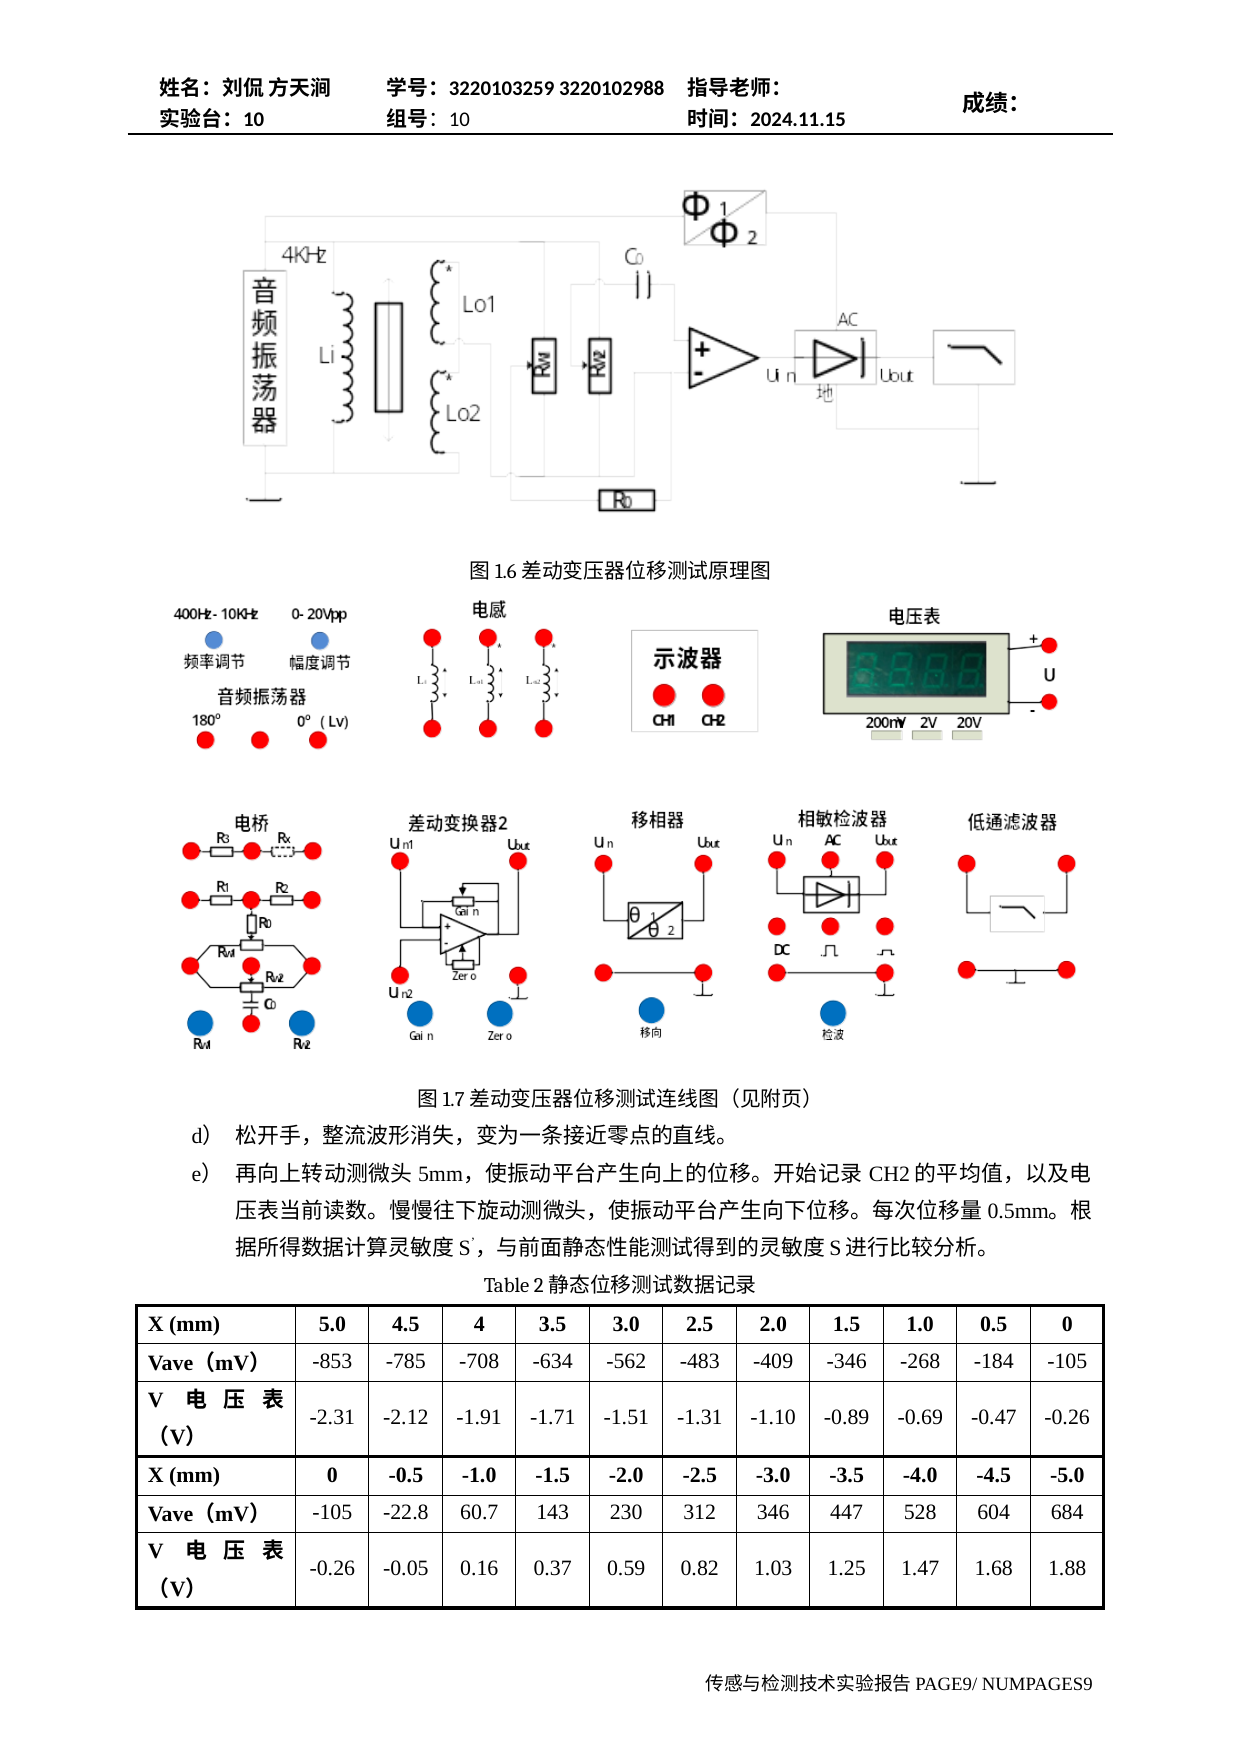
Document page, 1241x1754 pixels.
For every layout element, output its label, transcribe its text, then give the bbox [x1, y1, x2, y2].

table_cell -708 [443, 1344, 515, 1381]
table_cell -4.0 [884, 1458, 956, 1494]
table_header 3.0 [590, 1307, 662, 1343]
table_cell -4.5 [957, 1458, 1030, 1494]
table_cell -105 [296, 1496, 368, 1532]
table_cell 0.37 [516, 1533, 589, 1606]
table_cell -1.31 [663, 1382, 736, 1455]
table_cell 0.59 [590, 1533, 662, 1606]
table_cell -2.12 [369, 1382, 442, 1455]
table_cell 1.25 [810, 1533, 883, 1606]
table_cell -268 [884, 1344, 956, 1381]
list 松开手，整流波形消失，变为一条接近零点的直线。 [191, 1118, 1092, 1150]
table_cell 0.82 [663, 1533, 736, 1606]
table_cell 604 [957, 1496, 1030, 1532]
table_cell -1.51 [590, 1382, 662, 1455]
table_header 1.0 [884, 1307, 956, 1343]
table_cell -105 [1031, 1344, 1102, 1381]
table_cell -1.91 [443, 1382, 515, 1455]
text 图 1.7 差动变压器位移测试连线图（见附页） [148, 1081, 1092, 1113]
table_cell -785 [369, 1344, 442, 1381]
table_header X (mm) [138, 1307, 295, 1343]
text 图 1.6 差动变压器位移测试原理图 [148, 553, 1092, 585]
table_cell -0.89 [810, 1382, 883, 1455]
table_cell -1.0 [443, 1458, 515, 1494]
table_cell -1.5 [516, 1458, 589, 1494]
table_cell -2.0 [590, 1458, 662, 1494]
table_cell -3.5 [810, 1458, 883, 1494]
table_cell -184 [957, 1344, 1030, 1381]
table_cell 0 [296, 1458, 368, 1494]
table_cell 346 [737, 1496, 809, 1532]
table_cell 1.47 [884, 1533, 956, 1606]
table_header 4.5 [369, 1307, 442, 1343]
table_cell -0.05 [369, 1533, 442, 1606]
list 再向上转动测微头5mm，使振动平台产生向上的位移。开始记录CH2的平均值，以及电压表当前读数。慢慢往下旋动测微头，使振动平台产生向下位移。每次位移量0.5mm。根据所得数据计算灵敏度S’，与前面静态性能测试得到的灵敏度S进行比较分析。 [191, 1155, 1092, 1262]
table_header 2.5 [663, 1307, 736, 1343]
table_cell 60.7 [443, 1496, 515, 1532]
table_cell -346 [810, 1344, 883, 1381]
table_cell 143 [516, 1496, 589, 1532]
table_cell -1.71 [516, 1382, 589, 1455]
table_cell -0.26 [1031, 1382, 1102, 1455]
table_cell -0.47 [957, 1382, 1030, 1455]
table_cell -853 [296, 1344, 368, 1381]
table_cell 312 [663, 1496, 736, 1532]
table_cell -3.0 [737, 1458, 809, 1494]
table_cell -22.8 [369, 1496, 442, 1532]
table_header 0.5 [957, 1307, 1030, 1343]
table_cell 684 [1031, 1496, 1102, 1532]
table_cell Vave（mV） [138, 1496, 295, 1532]
table_header 1.5 [810, 1307, 883, 1343]
table_cell Vave（mV） [138, 1344, 295, 1381]
table_cell 1.88 [1031, 1533, 1102, 1606]
table_cell -1.10 [737, 1382, 809, 1455]
table_cell -2.5 [663, 1458, 736, 1494]
table_cell -483 [663, 1344, 736, 1381]
table_cell -5.0 [1031, 1458, 1102, 1494]
table_cell -409 [737, 1344, 809, 1381]
table_cell -0.5 [369, 1458, 442, 1494]
table_header 4 [443, 1307, 515, 1343]
table_cell 0.16 [443, 1533, 515, 1606]
table_cell 447 [810, 1496, 883, 1532]
table_cell -634 [516, 1344, 589, 1381]
table_header 0 [1031, 1307, 1102, 1343]
table_cell 528 [884, 1496, 956, 1532]
table_header 3.5 [516, 1307, 589, 1343]
table_cell -2.31 [296, 1382, 368, 1455]
table_cell 230 [590, 1496, 662, 1532]
table_cell V电压表（V） [138, 1382, 295, 1455]
table_header 5.0 [296, 1307, 368, 1343]
table_cell -562 [590, 1344, 662, 1381]
table_cell 1.68 [957, 1533, 1030, 1606]
table_cell 1.03 [737, 1533, 809, 1606]
table_cell -0.69 [884, 1382, 956, 1455]
table_cell -0.26 [296, 1533, 368, 1606]
table_header 2.0 [737, 1307, 809, 1343]
table_cell X (mm) [138, 1458, 295, 1494]
table_cell V电压表（V） [138, 1533, 295, 1606]
